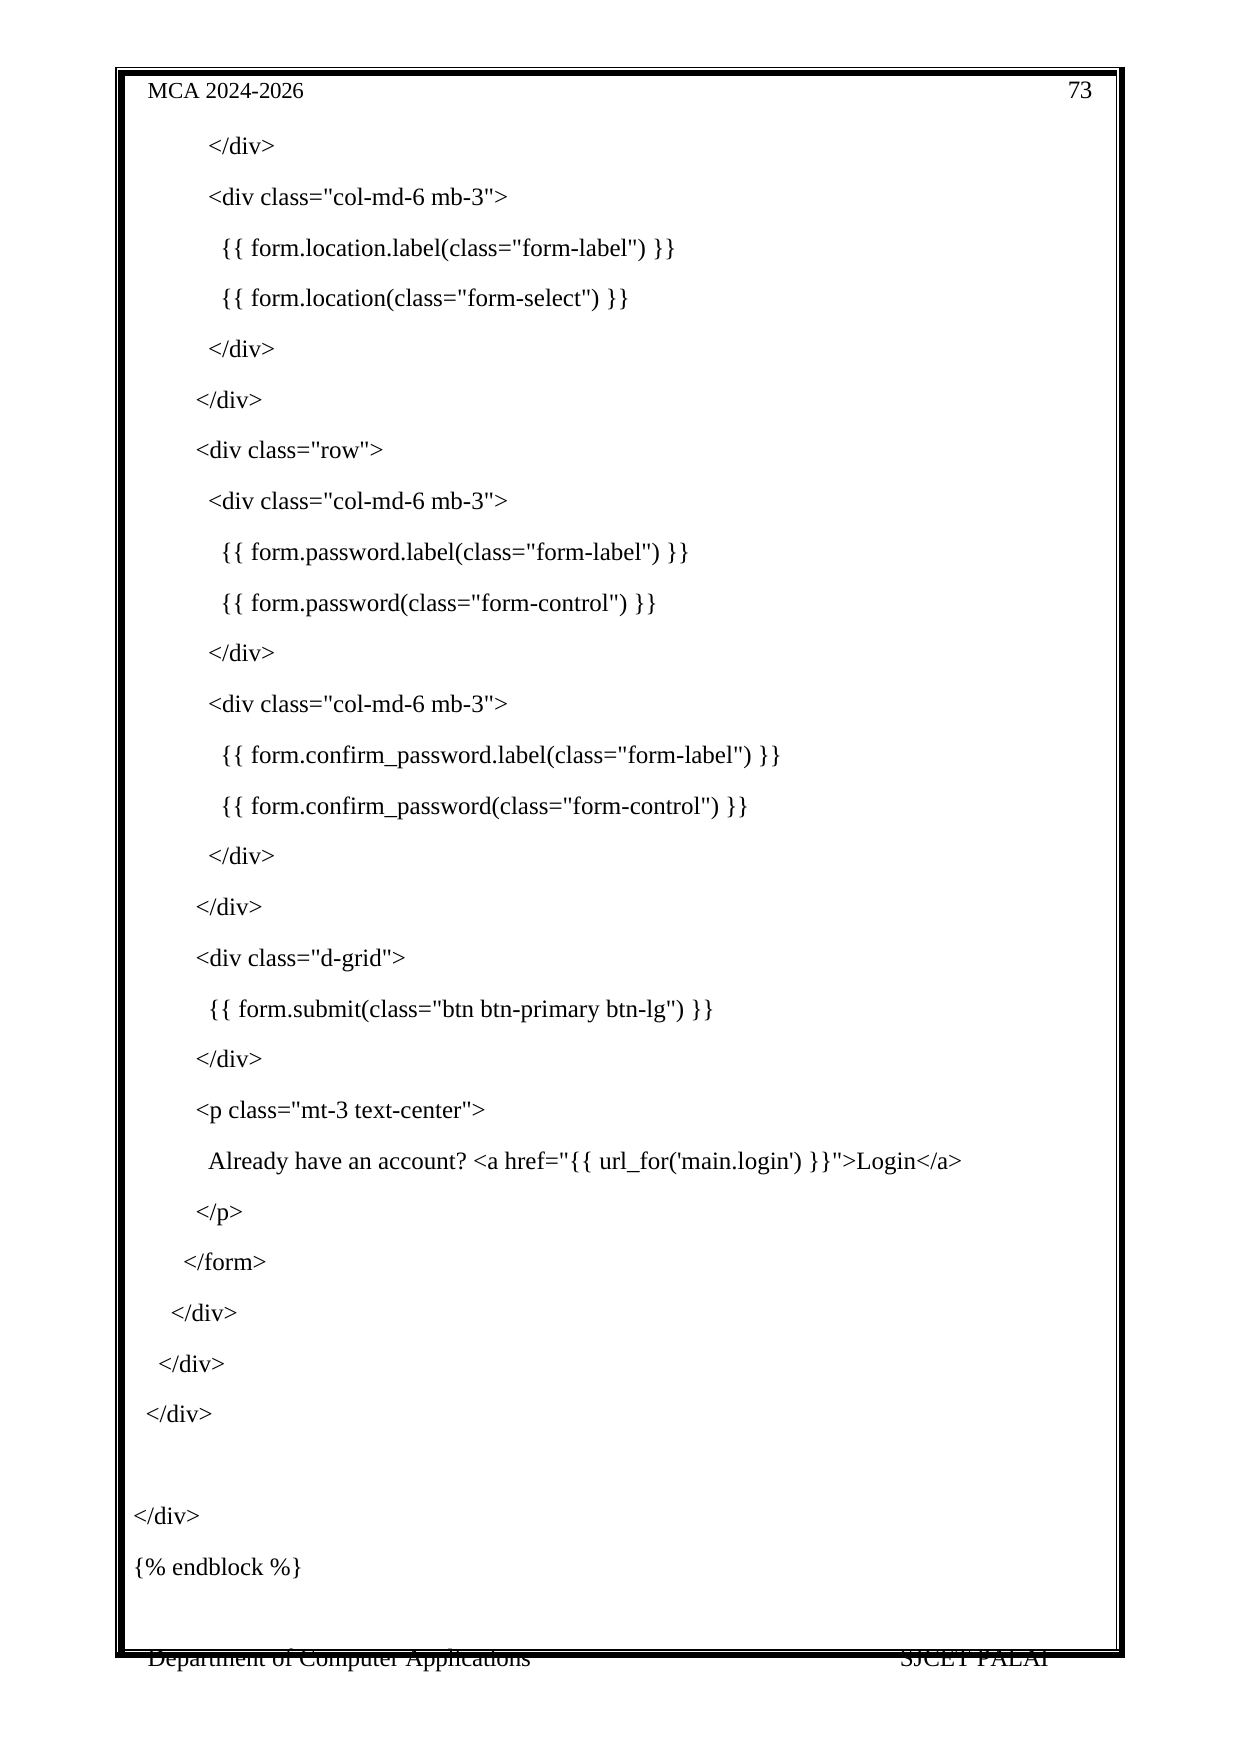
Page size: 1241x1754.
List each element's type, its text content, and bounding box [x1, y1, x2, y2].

text </div> [133, 841, 1107, 870]
text </div> [133, 385, 1107, 414]
text <div class="d-grid"> [133, 943, 1107, 972]
text {{ form.confirm_password.label(class="form-label") }} [133, 740, 1107, 769]
text <div class="row"> [133, 436, 1107, 464]
text </div> [133, 638, 1107, 667]
text Already have an account? <a href="{{ url_for('main.login') }}">Login</a> [133, 1146, 1107, 1174]
text {{ form.submit(class="btn btn-primary btn-lg") }} [133, 994, 1107, 1022]
text <div class="col-md-6 mb-3"> [133, 486, 1107, 515]
text </form> [133, 1247, 1107, 1276]
text <div class="col-md-6 mb-3"> [133, 182, 1107, 211]
text </div> [133, 334, 1107, 363]
text </div> [133, 131, 1107, 160]
text <p class="mt-3 text-center"> [133, 1095, 1107, 1124]
text </div> [133, 1349, 1107, 1377]
text </div> [133, 1044, 1107, 1073]
text </div> [133, 1501, 1107, 1530]
text {{ form.password.label(class="form-label") }} [133, 537, 1107, 566]
text {% endblock %} [133, 1552, 1107, 1580]
text </div> [133, 1399, 1107, 1428]
text {{ form.confirm_password(class="form-control") }} [133, 791, 1107, 819]
text </div> [133, 892, 1107, 921]
text {{ form.password(class="form-control") }} [133, 588, 1107, 617]
text {{ form.location.label(class="form-label") }} [133, 233, 1107, 261]
text {{ form.location(class="form-select") }} [133, 283, 1107, 312]
text </p> [133, 1197, 1107, 1225]
text </div> [133, 1298, 1107, 1327]
text <div class="col-md-6 mb-3"> [133, 689, 1107, 718]
